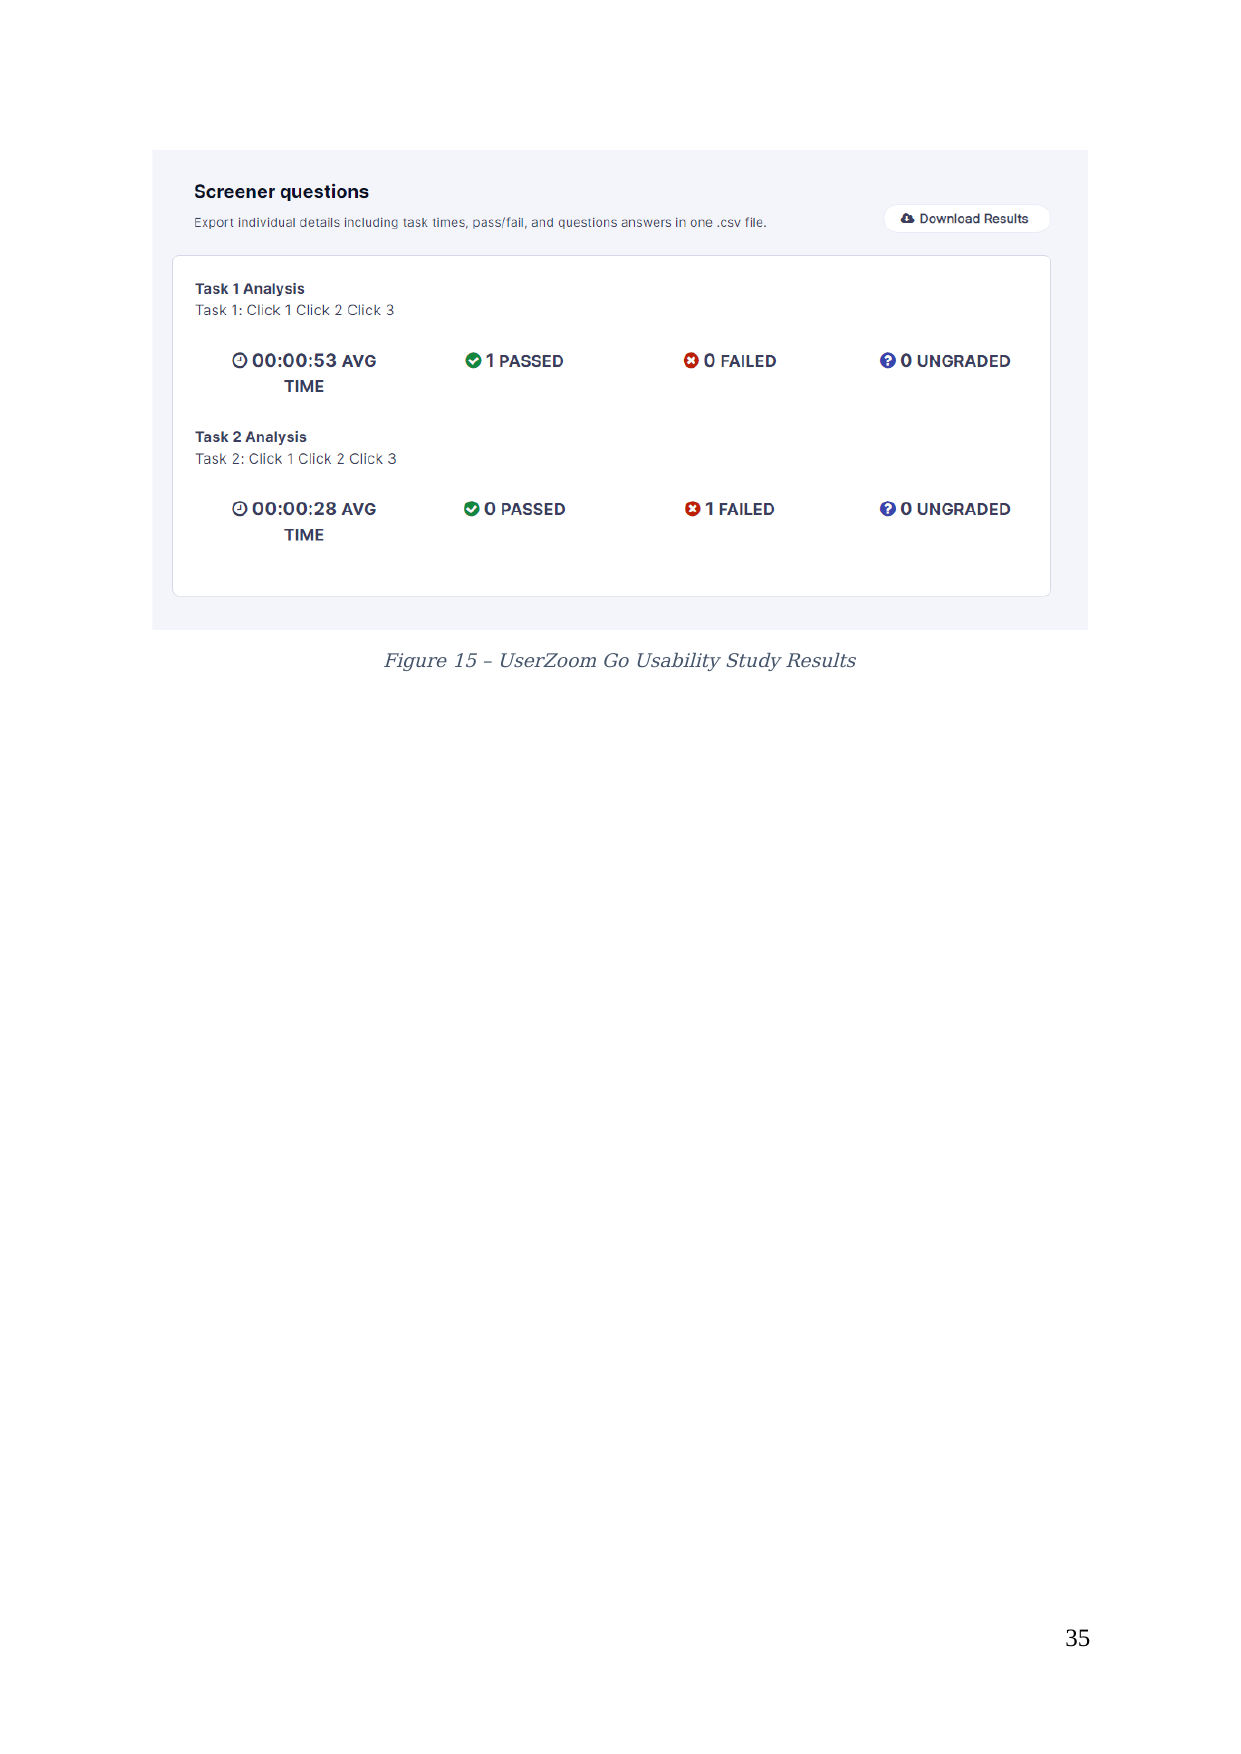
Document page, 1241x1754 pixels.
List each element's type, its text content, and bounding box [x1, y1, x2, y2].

text Figure 15 – UserZoom Go Usability Study Results [150, 648, 1090, 671]
picture [152, 150, 1089, 630]
